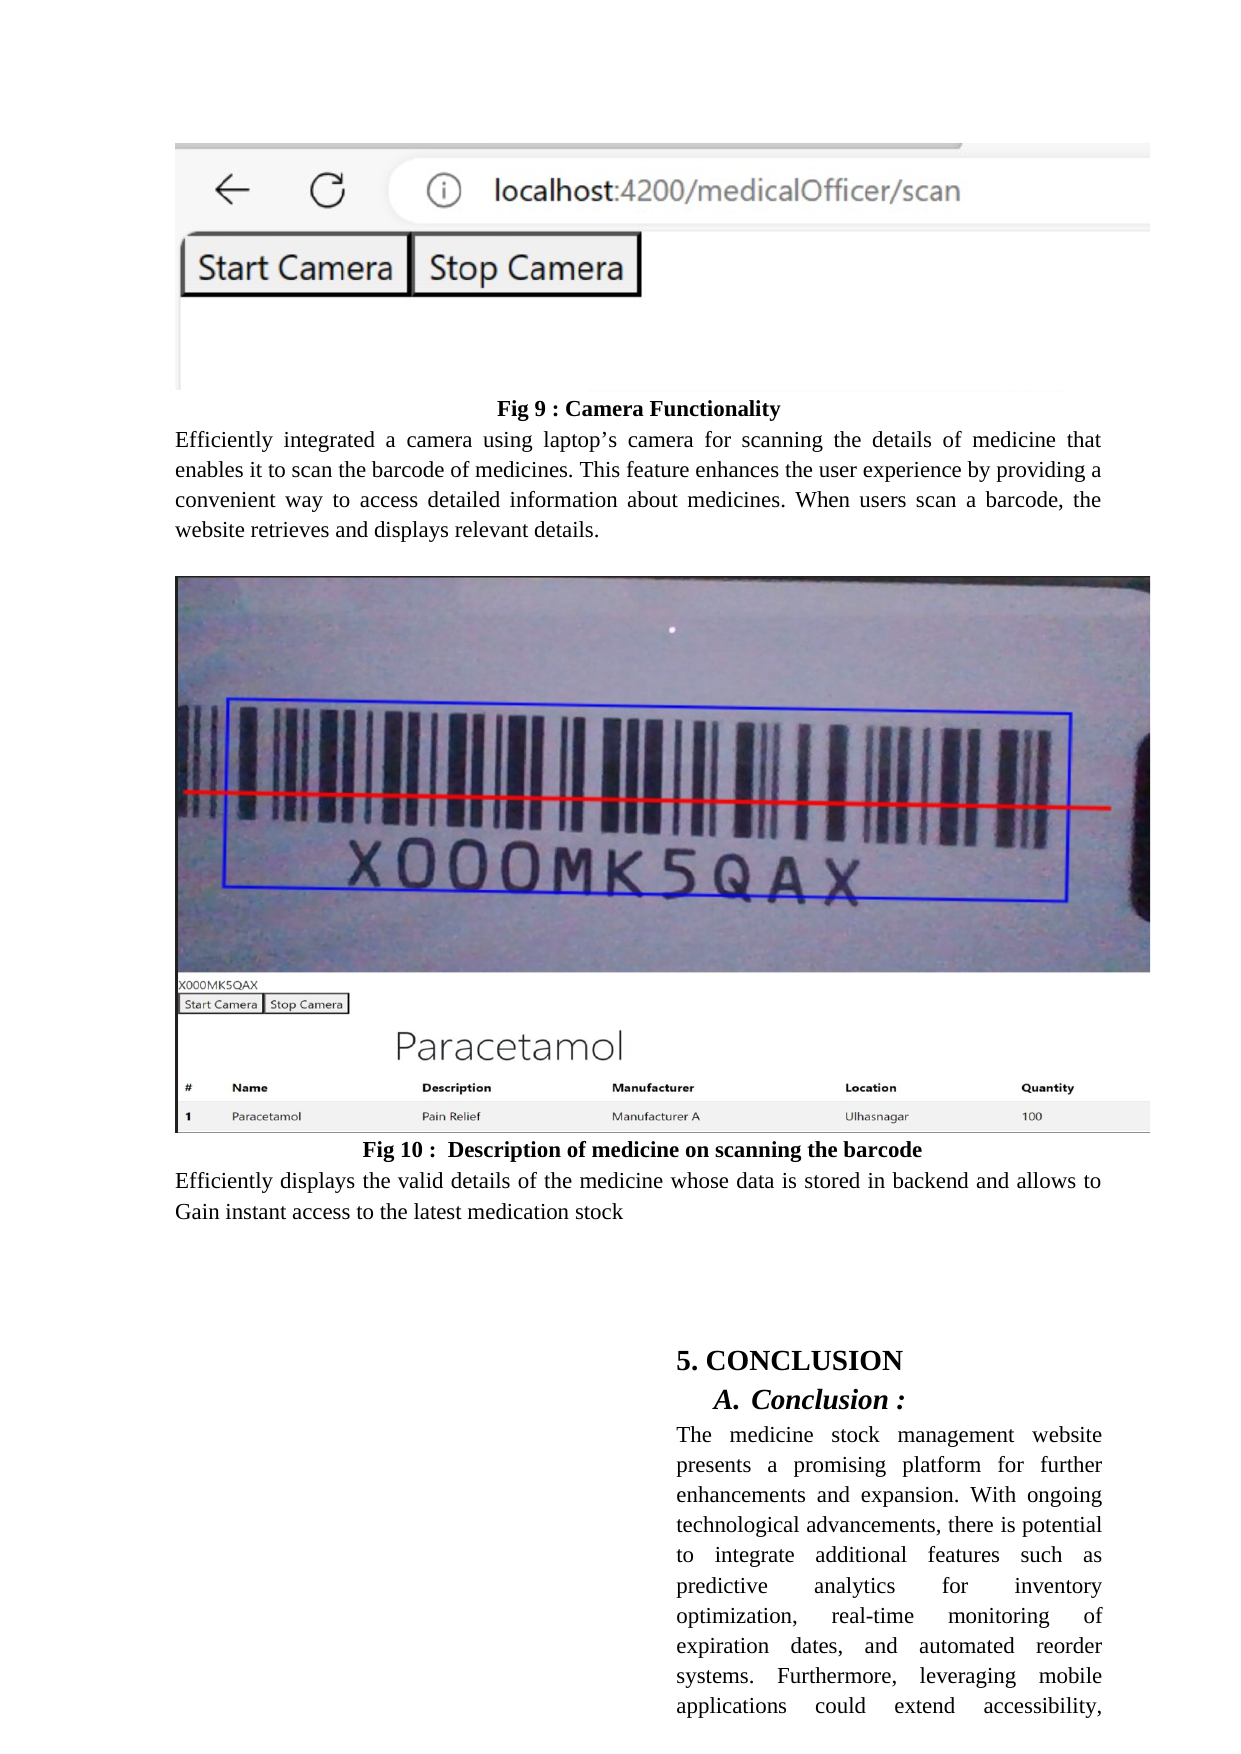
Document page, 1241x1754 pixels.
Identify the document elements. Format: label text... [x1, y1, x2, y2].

text Fig 9 : Camera Functionality [175, 392, 1103, 422]
text 5. CONCLUSION [676, 1343, 1103, 1377]
text Efficiently displays the valid details of the medicine whose data is stored in backend and allows to Gain instant access to the latest medication stock [175, 1167, 1103, 1224]
picture [175, 576, 1150, 1133]
picture [175, 141, 1150, 392]
text Efficiently integrated a camera using laptop’s camera for scanning the details of medicine that enables it to scan the barcode of medicines. This feature enhances the user experience by providing a convenient way to access detailed information about medicines. When users scan a barcode, the website retrieves and displays relevant details. [175, 426, 1103, 543]
text Fig 10 : Description of medicine on scanning the barcode [175, 1136, 1103, 1162]
list Conclusion : [714, 1382, 1103, 1416]
